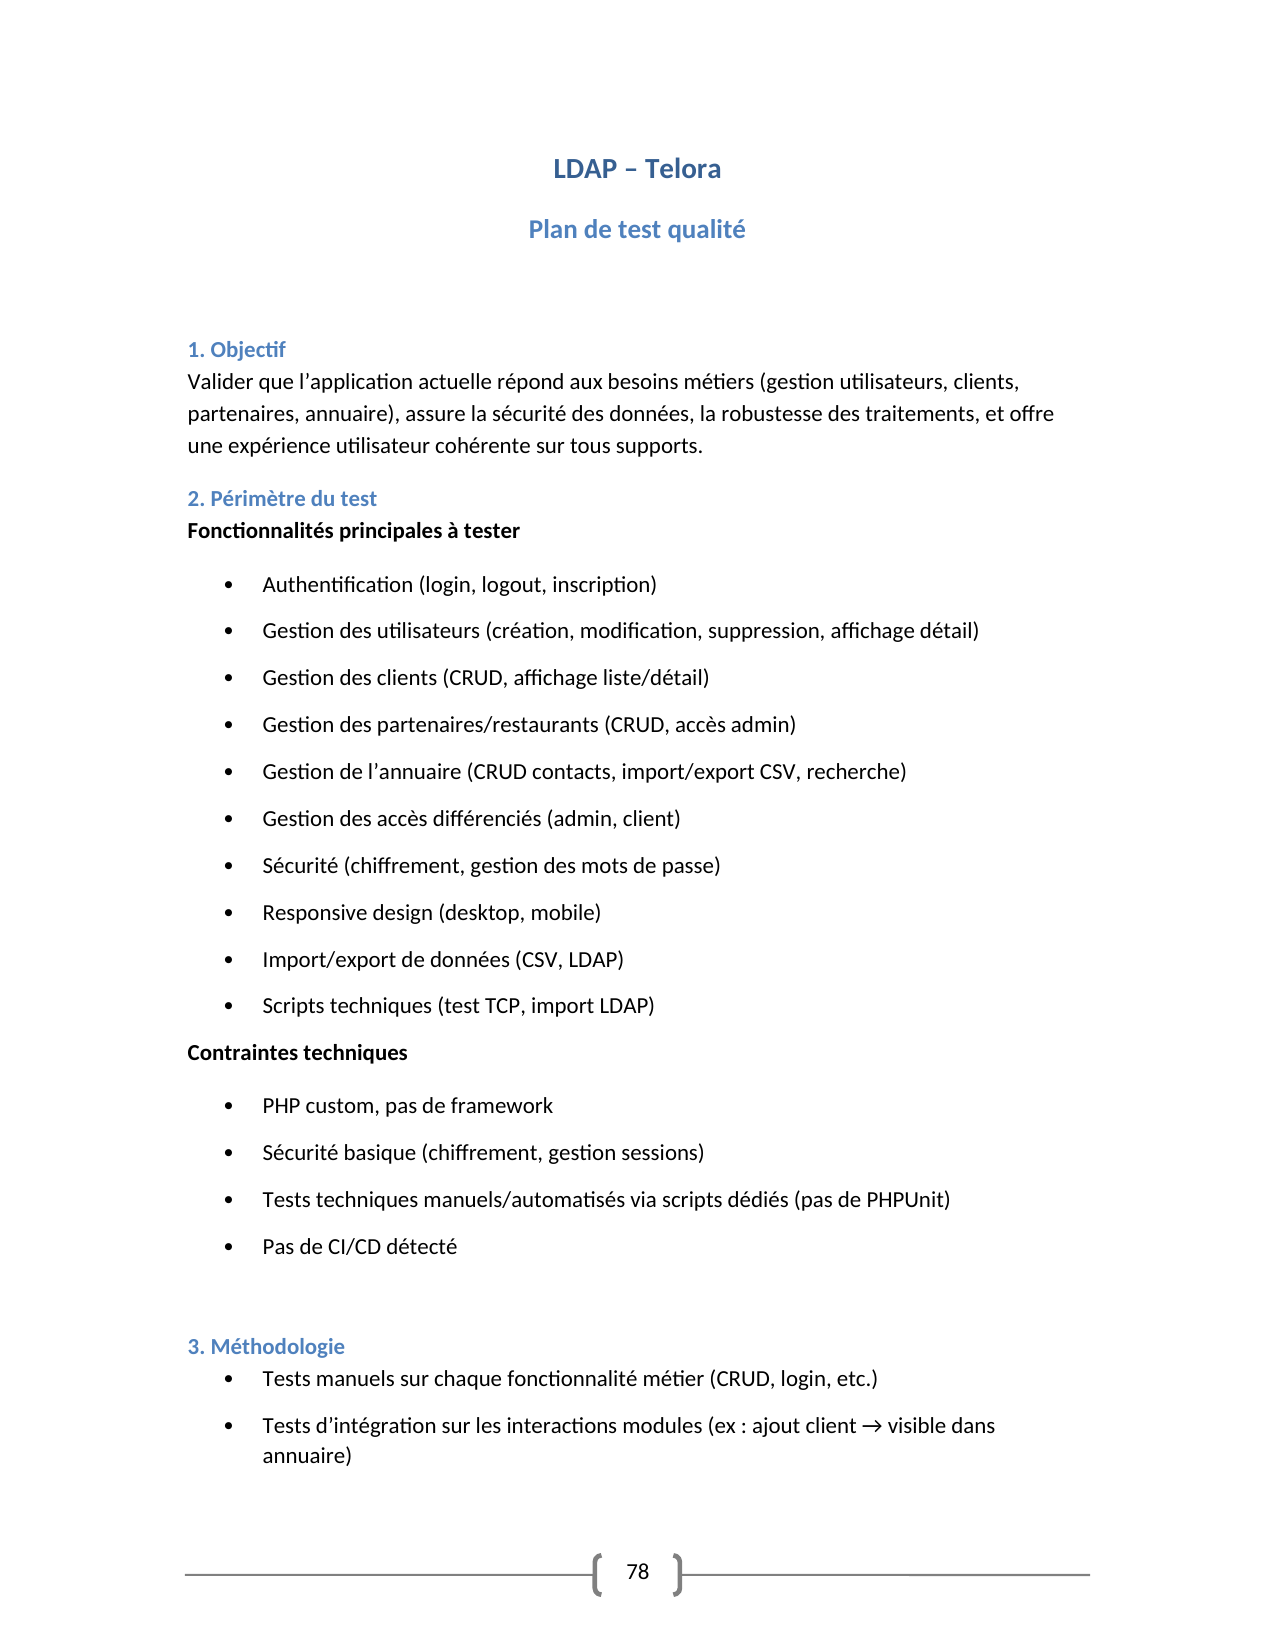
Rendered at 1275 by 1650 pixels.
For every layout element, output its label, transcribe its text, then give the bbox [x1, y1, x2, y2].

list Gestion des accès différenciés (admin, client) [225, 804, 1087, 832]
subtitle Plan de test qualité [187, 212, 1087, 245]
list Pas de CI/CD détecté [225, 1232, 1087, 1260]
text Fonctionnalités principales à tester [187, 517, 1087, 545]
subtitle 1. Objectif [187, 303, 1087, 363]
list Gestion des partenaires/restaurants (CRUD, accès admin) [225, 710, 1087, 738]
list Gestion des utilisateurs (création, modification, suppression, affichage détail) [225, 617, 1087, 644]
subtitle 2. Périmètre du test [187, 484, 1087, 512]
list Authentification (login, logout, inscription) [225, 570, 1087, 598]
text Valider que l’application actuelle répond aux besoins métiers (gestion utilisateurs, clients, partenaires, annuaire), assure la sécurité des données, la robustesse des traitements, et offre une expérience utilisateur cohérente sur tous supports. [187, 367, 1087, 459]
list Sécurité basique (chiffrement, gestion sessions) [225, 1138, 1087, 1166]
list Import/export de données (CSV, LDAP) [225, 945, 1087, 973]
list Sécurité (chiffrement, gestion des mots de passe) [225, 851, 1087, 879]
subtitle LDAP – Telora [187, 150, 1087, 186]
text Contraintes techniques [187, 1038, 1087, 1066]
list Tests d’intégration sur les interactions modules (ex : ajout client → visible dans annuaire) [225, 1411, 1087, 1469]
list PHP custom, pas de framework [225, 1091, 1087, 1119]
list Gestion de l’annuaire (CRUD contacts, import/export CSV, recherche) [225, 757, 1087, 785]
list Gestion des clients (CRUD, affichage liste/détail) [225, 663, 1087, 691]
list Tests techniques manuels/automatisés via scripts dédiés (pas de PHPUnit) [225, 1185, 1087, 1213]
list Tests manuels sur chaque fonctionnalité métier (CRUD, login, etc.) [225, 1364, 1087, 1392]
list Scripts techniques (test TCP, import LDAP) [225, 992, 1087, 1019]
subtitle 3. Méthodologie [187, 1332, 1087, 1360]
list Responsive design (desktop, mobile) [225, 898, 1087, 926]
